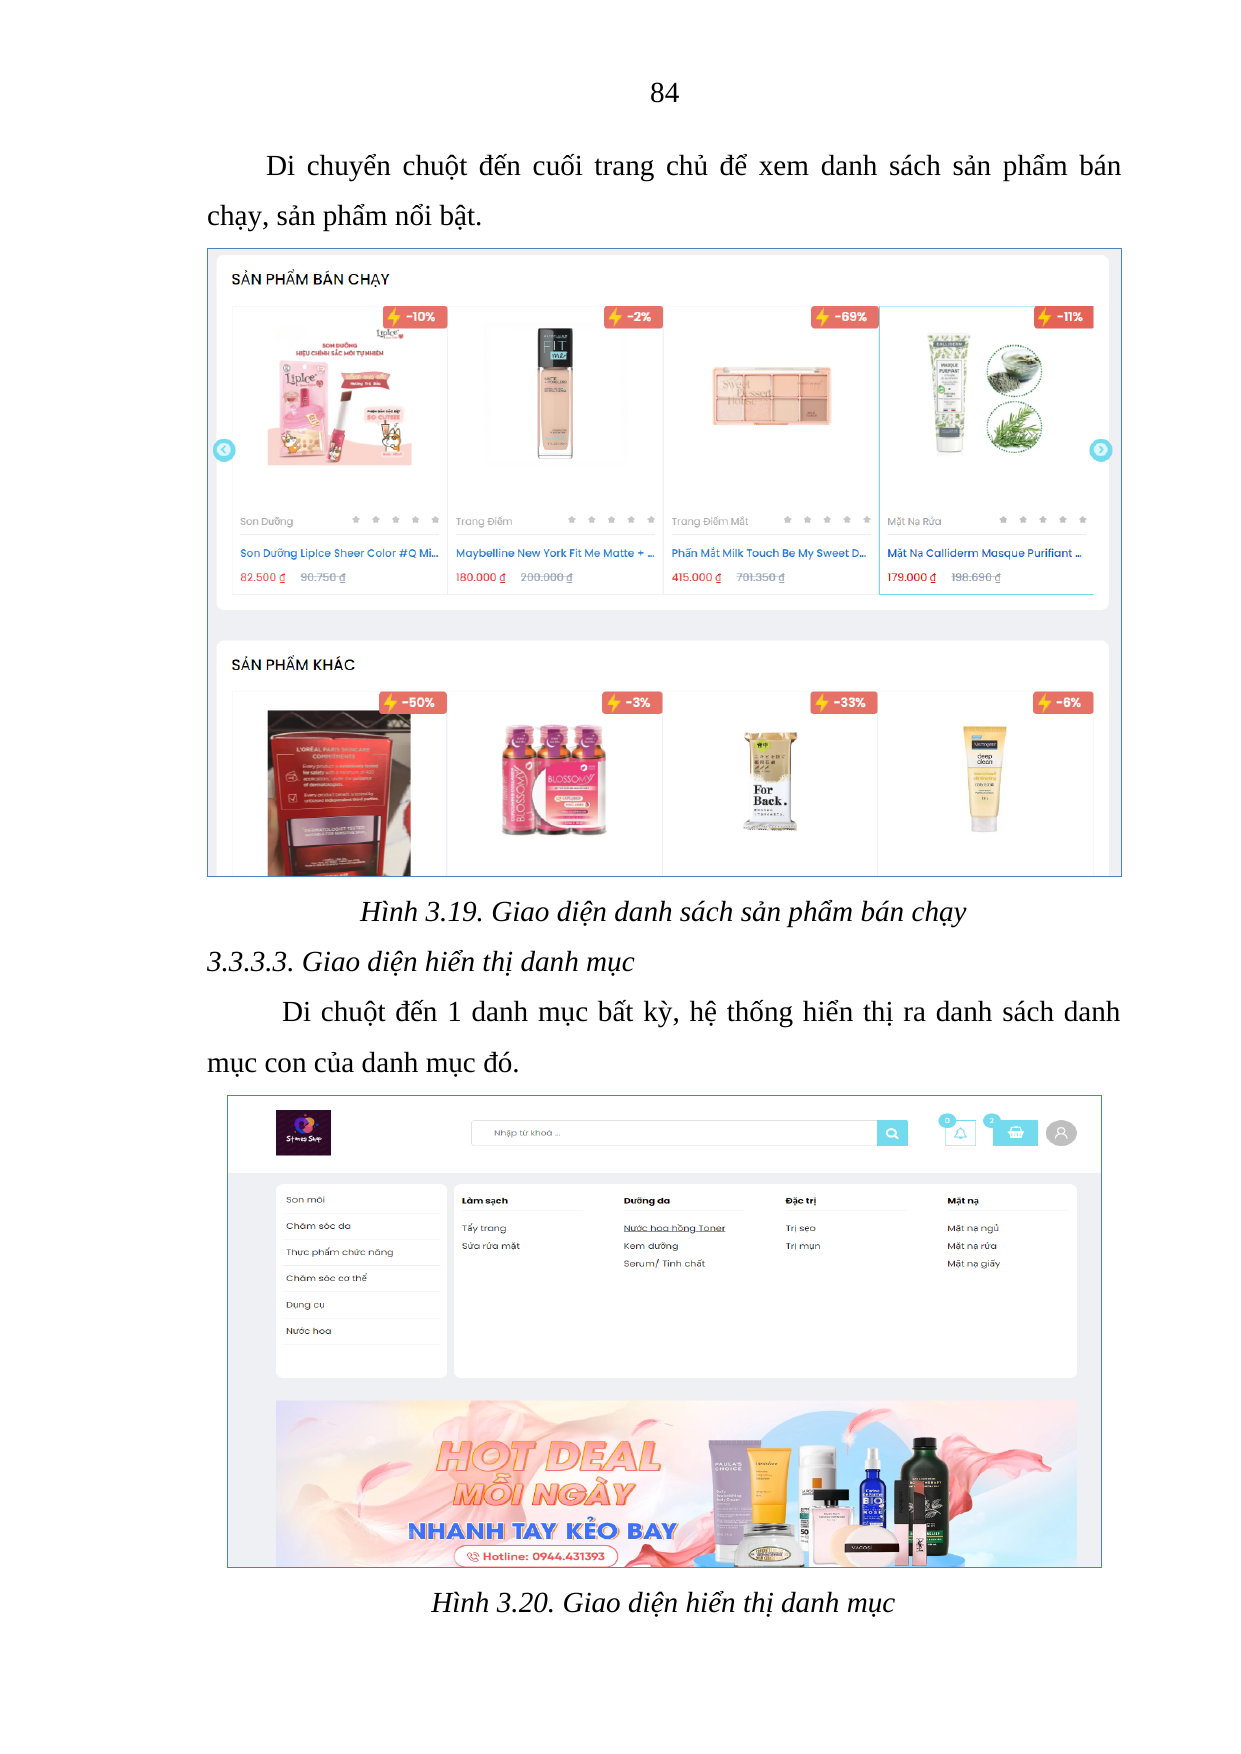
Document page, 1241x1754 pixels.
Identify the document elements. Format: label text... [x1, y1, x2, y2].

picture [228, 1096, 1101, 1567]
text 3.3.3.3. Giao diện hiển thị danh mục [207, 944, 1122, 978]
picture [208, 249, 1121, 876]
text Di chuyển chuột đến cuối trang chủ để xem danh sách sản phẩm bán chạy, sản phẩm nổi bật. [207, 148, 1122, 232]
text Hình 3.20. Giao diện hiển thị danh mục [207, 1585, 1122, 1618]
text Di chuột đến 1 danh mục bất kỳ, hệ thống hiển thị ra danh sách danh mục con của danh mục đó. [207, 994, 1122, 1078]
text Hình 3.19. Giao diện danh sách sản phẩm bán chạy [207, 894, 1122, 927]
